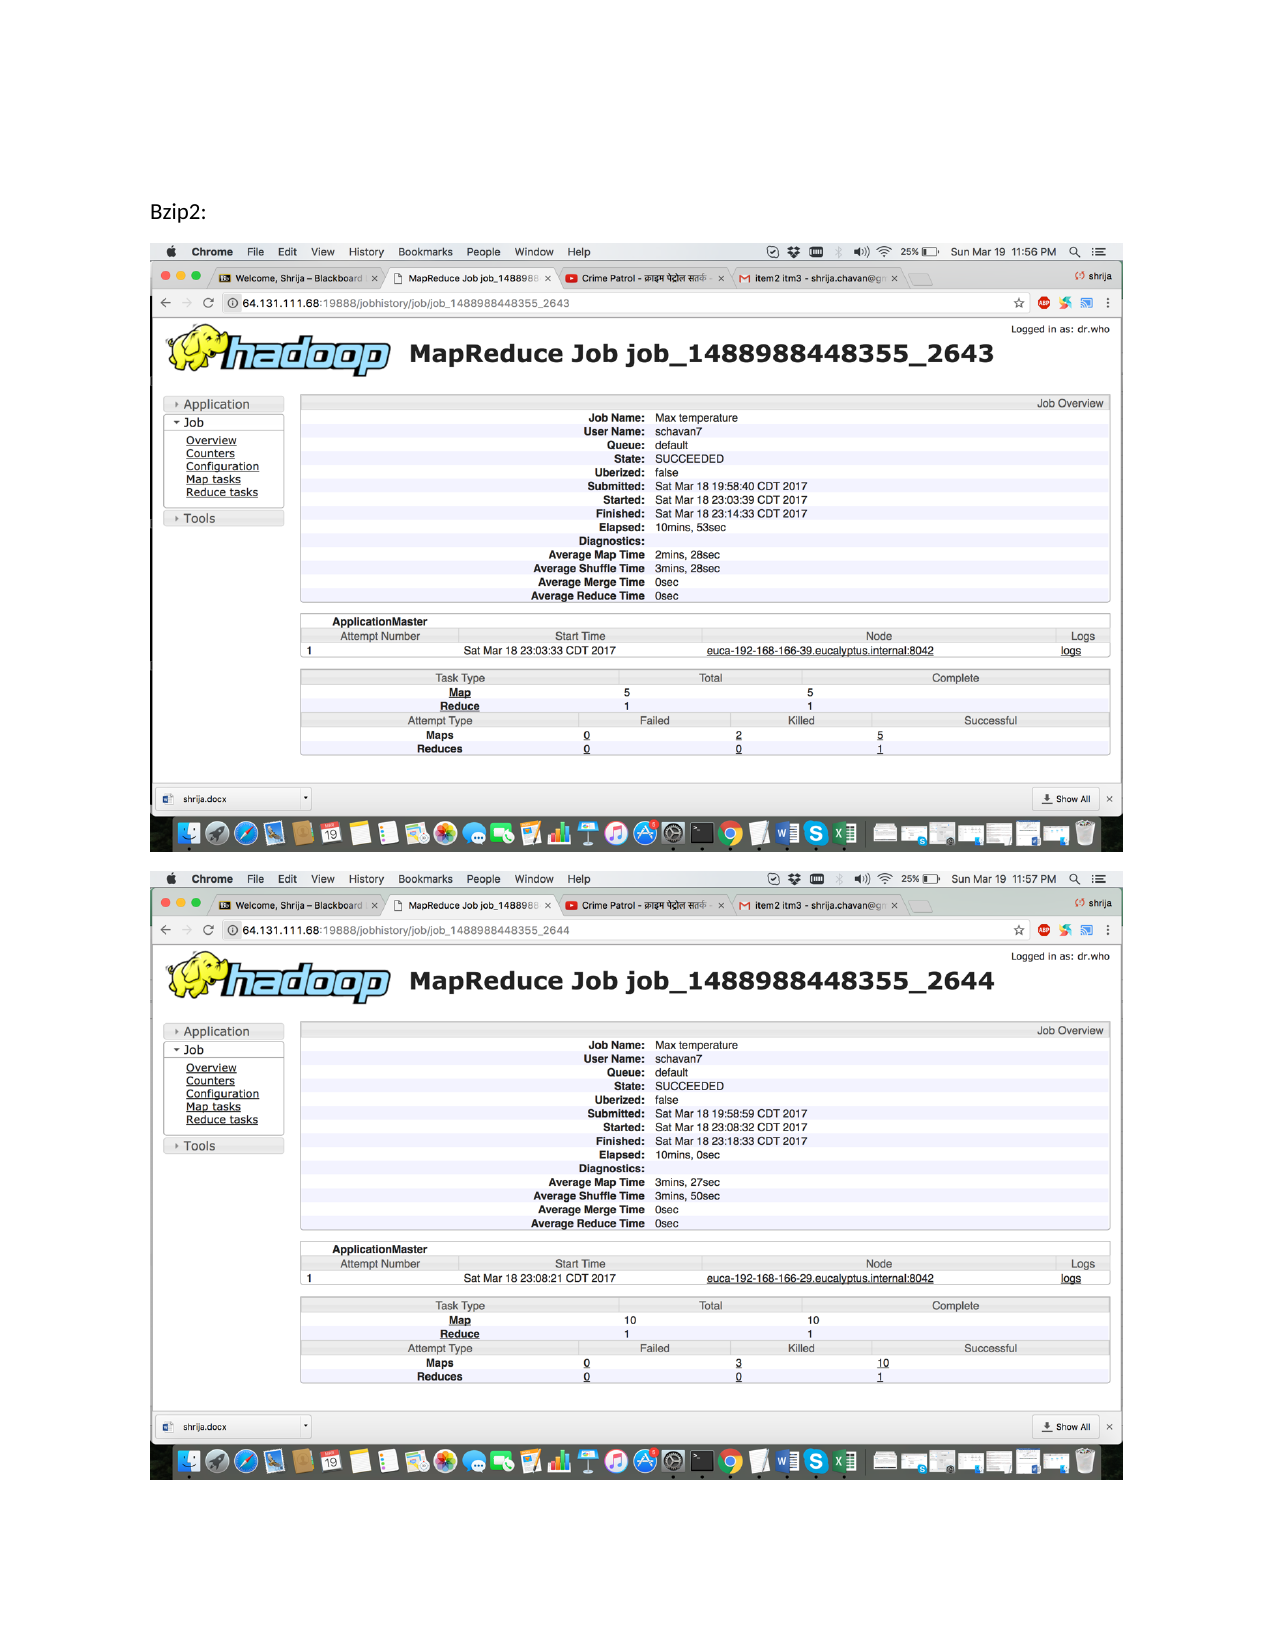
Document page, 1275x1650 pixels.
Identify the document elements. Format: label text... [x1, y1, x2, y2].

text Bzip2: [150, 197, 1125, 225]
picture [150, 871, 1123, 1480]
picture [150, 243, 1123, 852]
